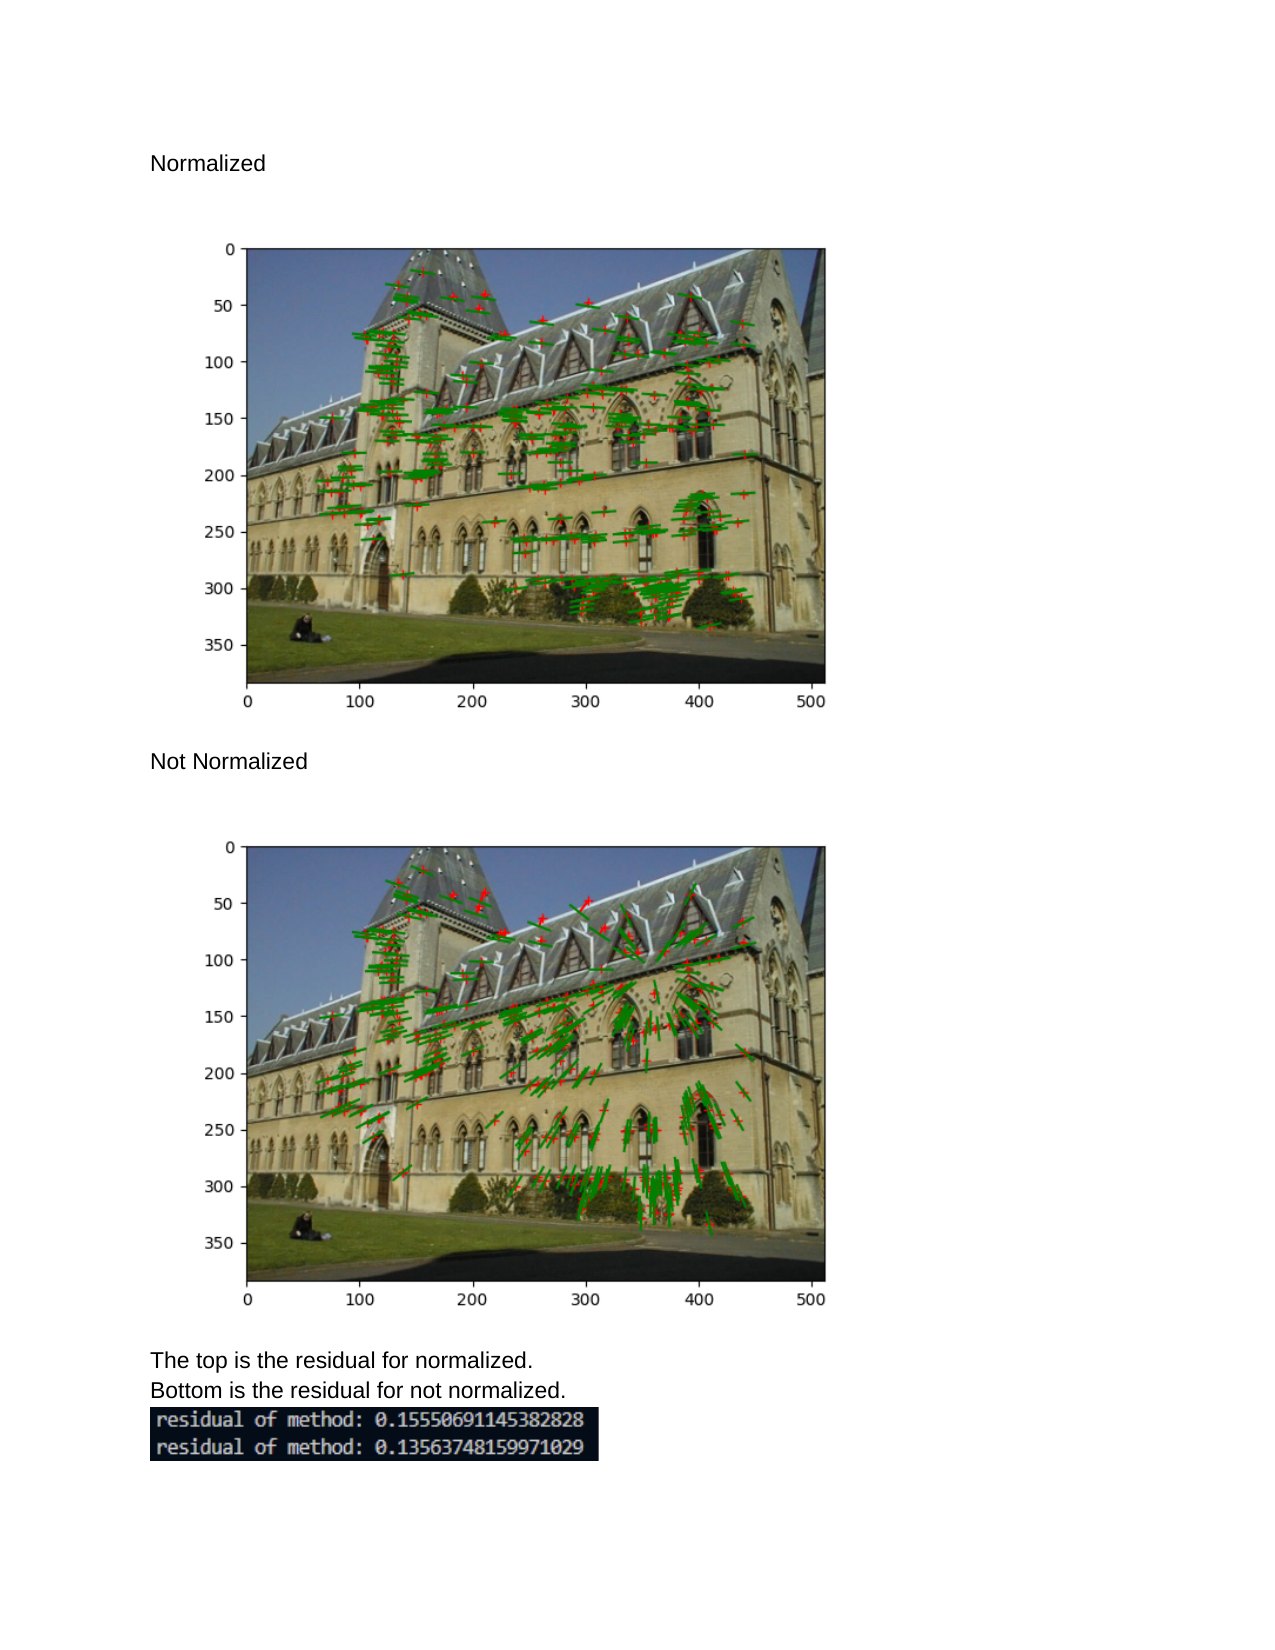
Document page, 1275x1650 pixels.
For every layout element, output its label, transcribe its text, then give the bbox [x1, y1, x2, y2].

text Normalized [150, 150, 1125, 176]
text Not Normalized [150, 748, 1125, 775]
picture [150, 1407, 599, 1461]
text Bottom is the residual for not normalized. [150, 1377, 1125, 1403]
text The top is the residual for normalized. [150, 1347, 1125, 1373]
picture [150, 778, 902, 1343]
picture [150, 180, 902, 745]
